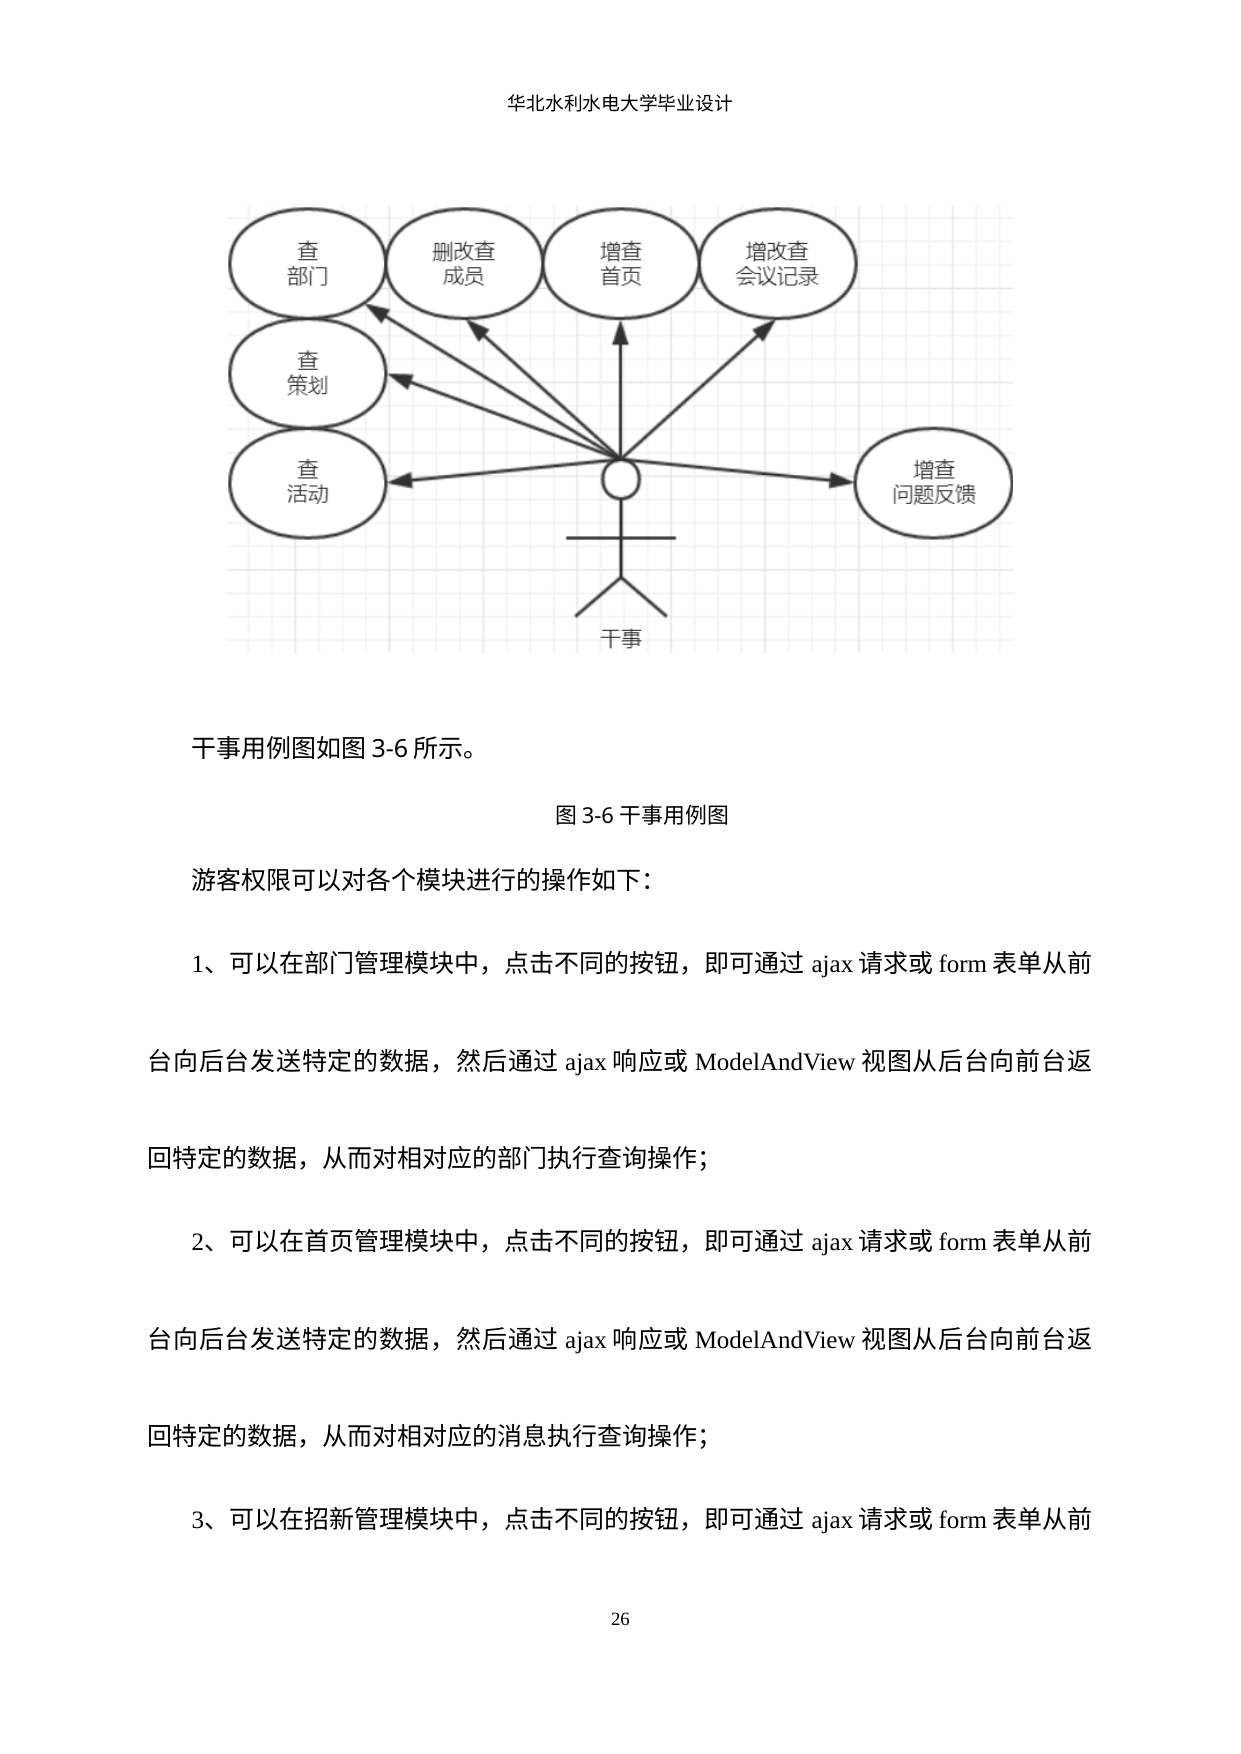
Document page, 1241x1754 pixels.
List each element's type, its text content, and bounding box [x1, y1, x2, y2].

text 1、可以在部门管理模块中，点击不同的按钮，即可通过ajax请求或form表单从前台向后台发送特定的数据，然后通过ajax响应或ModelAndView视图从后台向前台返回特定的数据，从而对相对应的部门执行查询操作； [148, 929, 1092, 1189]
text 游客权限可以对各个模块进行的操作如下： [148, 846, 1092, 911]
picture [227, 206, 1013, 653]
text 图3-6 干事用例图 [148, 798, 1092, 830]
text 2、可以在首页管理模块中，点击不同的按钮，即可通过ajax请求或form表单从前台向后台发送特定的数据，然后通过ajax响应或ModelAndView视图从后台向前台返回特定的数据，从而对相对应的消息执行查询操作； [148, 1207, 1092, 1467]
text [148, 1485, 1092, 1550]
